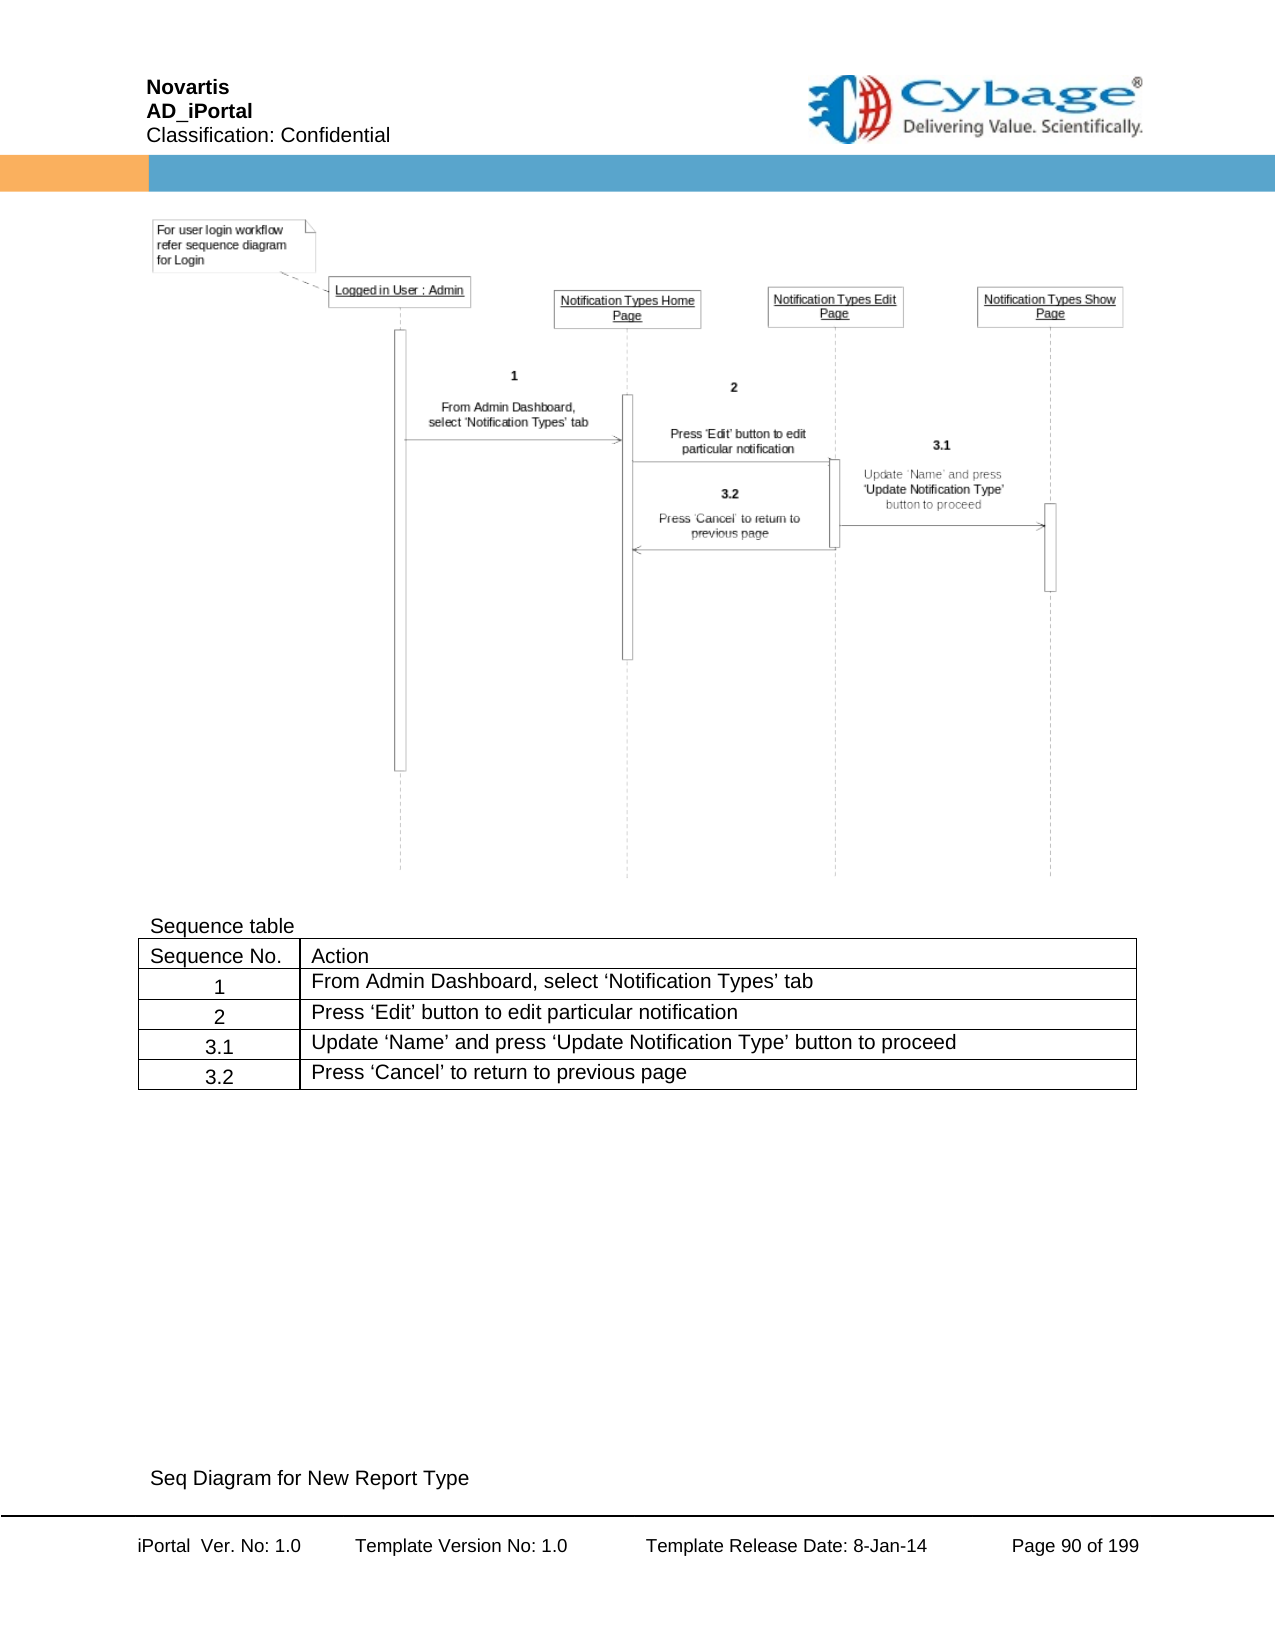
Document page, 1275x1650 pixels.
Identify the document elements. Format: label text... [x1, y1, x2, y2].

table_header Sequence No. [139, 939, 299, 968]
table_header Action [301, 939, 1136, 968]
text Seq Diagram for New Report Type [150, 1461, 1125, 1490]
table_cell 2 [139, 1000, 299, 1029]
table_cell 1 [139, 969, 299, 998]
table_cell Press ‘Edit’ button to edit particular notification [301, 1000, 1136, 1029]
table_cell 3.1 [139, 1030, 299, 1059]
table_cell 3.2 [139, 1060, 299, 1089]
text Sequence table [150, 909, 1125, 938]
table_cell From Admin Dashboard, select ‘Notification Types’ tab [301, 969, 1136, 998]
table_cell Update ‘Name’ and press ‘Update Notification Type’ button to proceed [301, 1030, 1136, 1059]
table_cell Press ‘Cancel’ to return to previous page [301, 1060, 1136, 1089]
picture [808, 75, 1143, 144]
